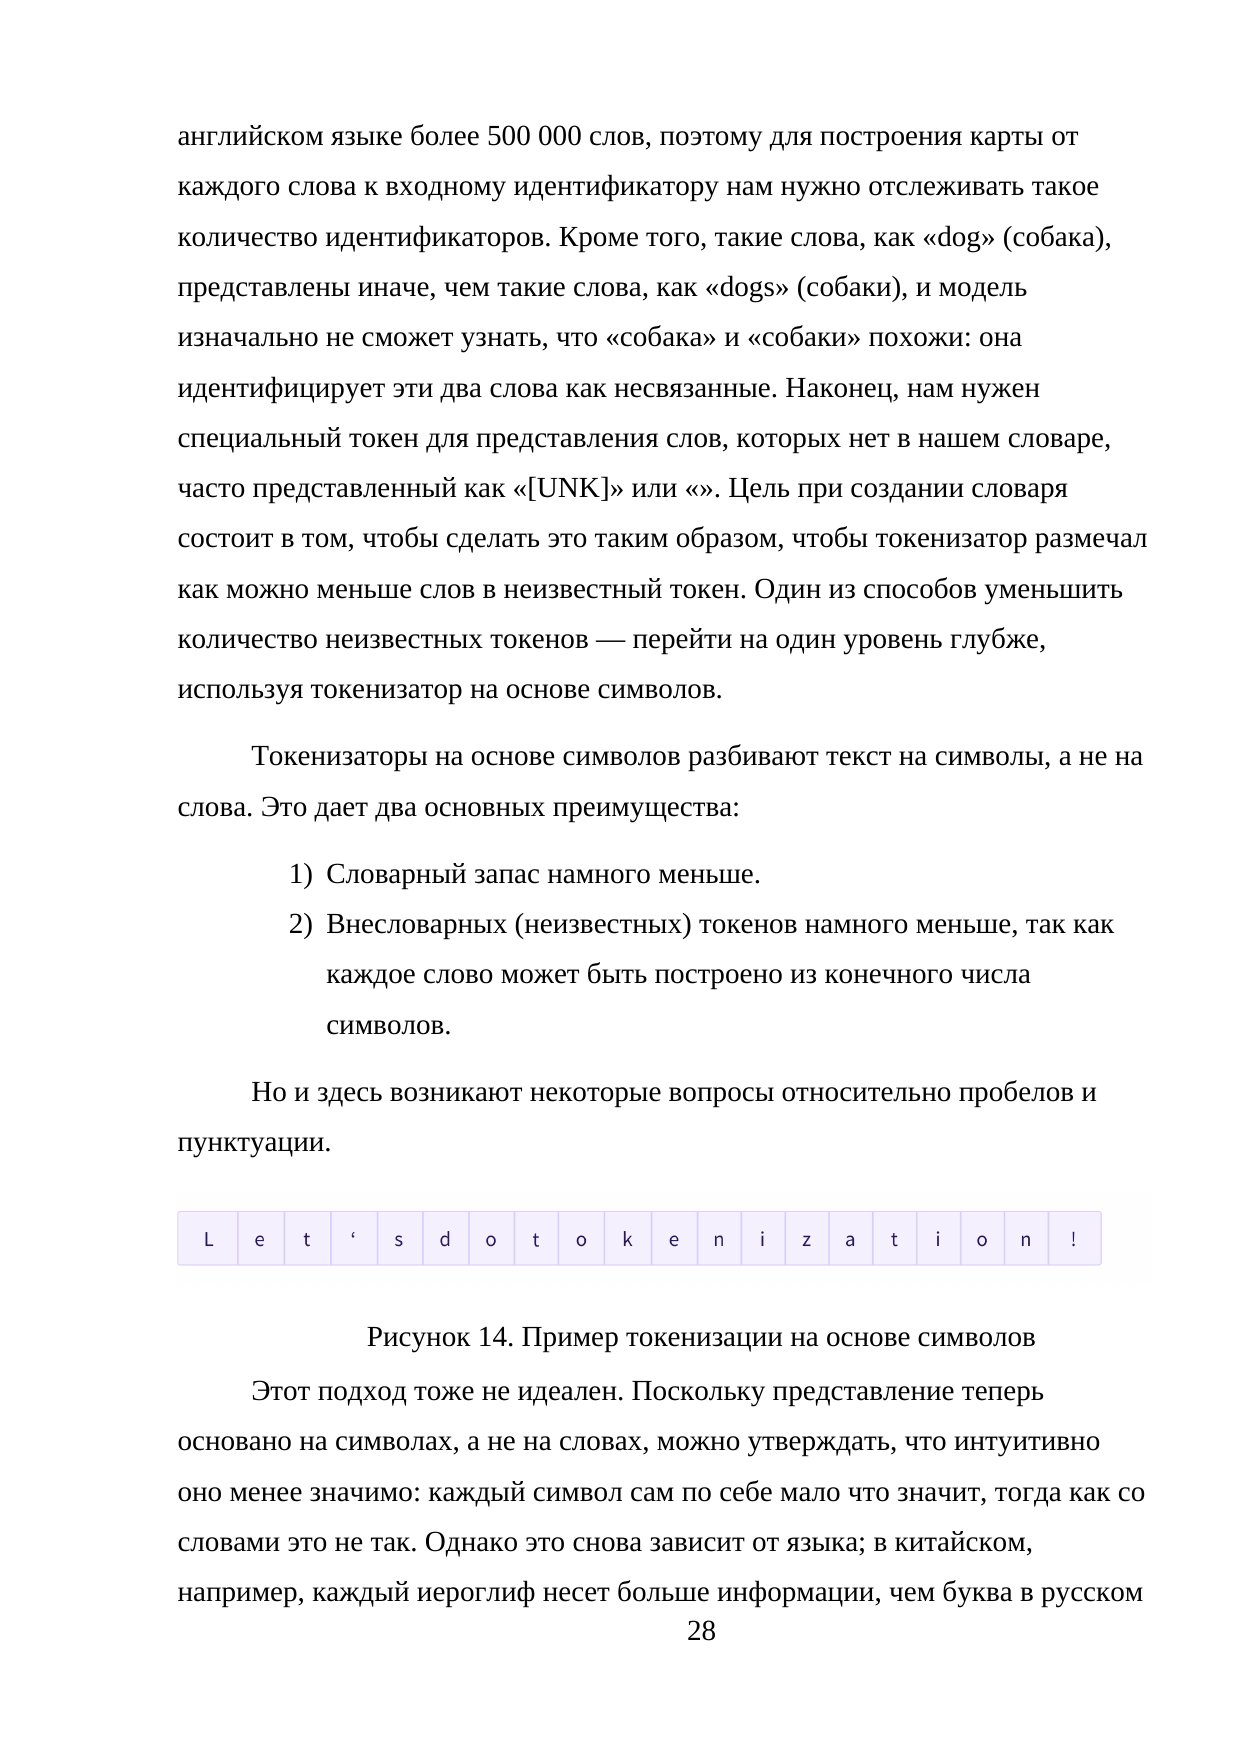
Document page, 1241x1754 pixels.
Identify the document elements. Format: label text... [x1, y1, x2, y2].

list Внесловарных (неизвестных) токенов намного меньше, так как каждое слово может быть построено из конечного числа символов. [288, 906, 1152, 1040]
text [177, 1373, 1152, 1608]
text Но и здесь возникают некоторые вопросы относительно пробелов и пунктуации. [177, 1074, 1152, 1158]
picture [177, 1191, 1152, 1286]
list Словарный запас намного меньше. [288, 856, 1152, 889]
text Токенизаторы на основе символов разбивают текст на символы, а не на слова. Это дает два основных преимущества: [177, 738, 1152, 822]
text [177, 118, 1152, 705]
text Рисунок 14. Пример токенизации на основе символов [177, 1319, 1152, 1352]
